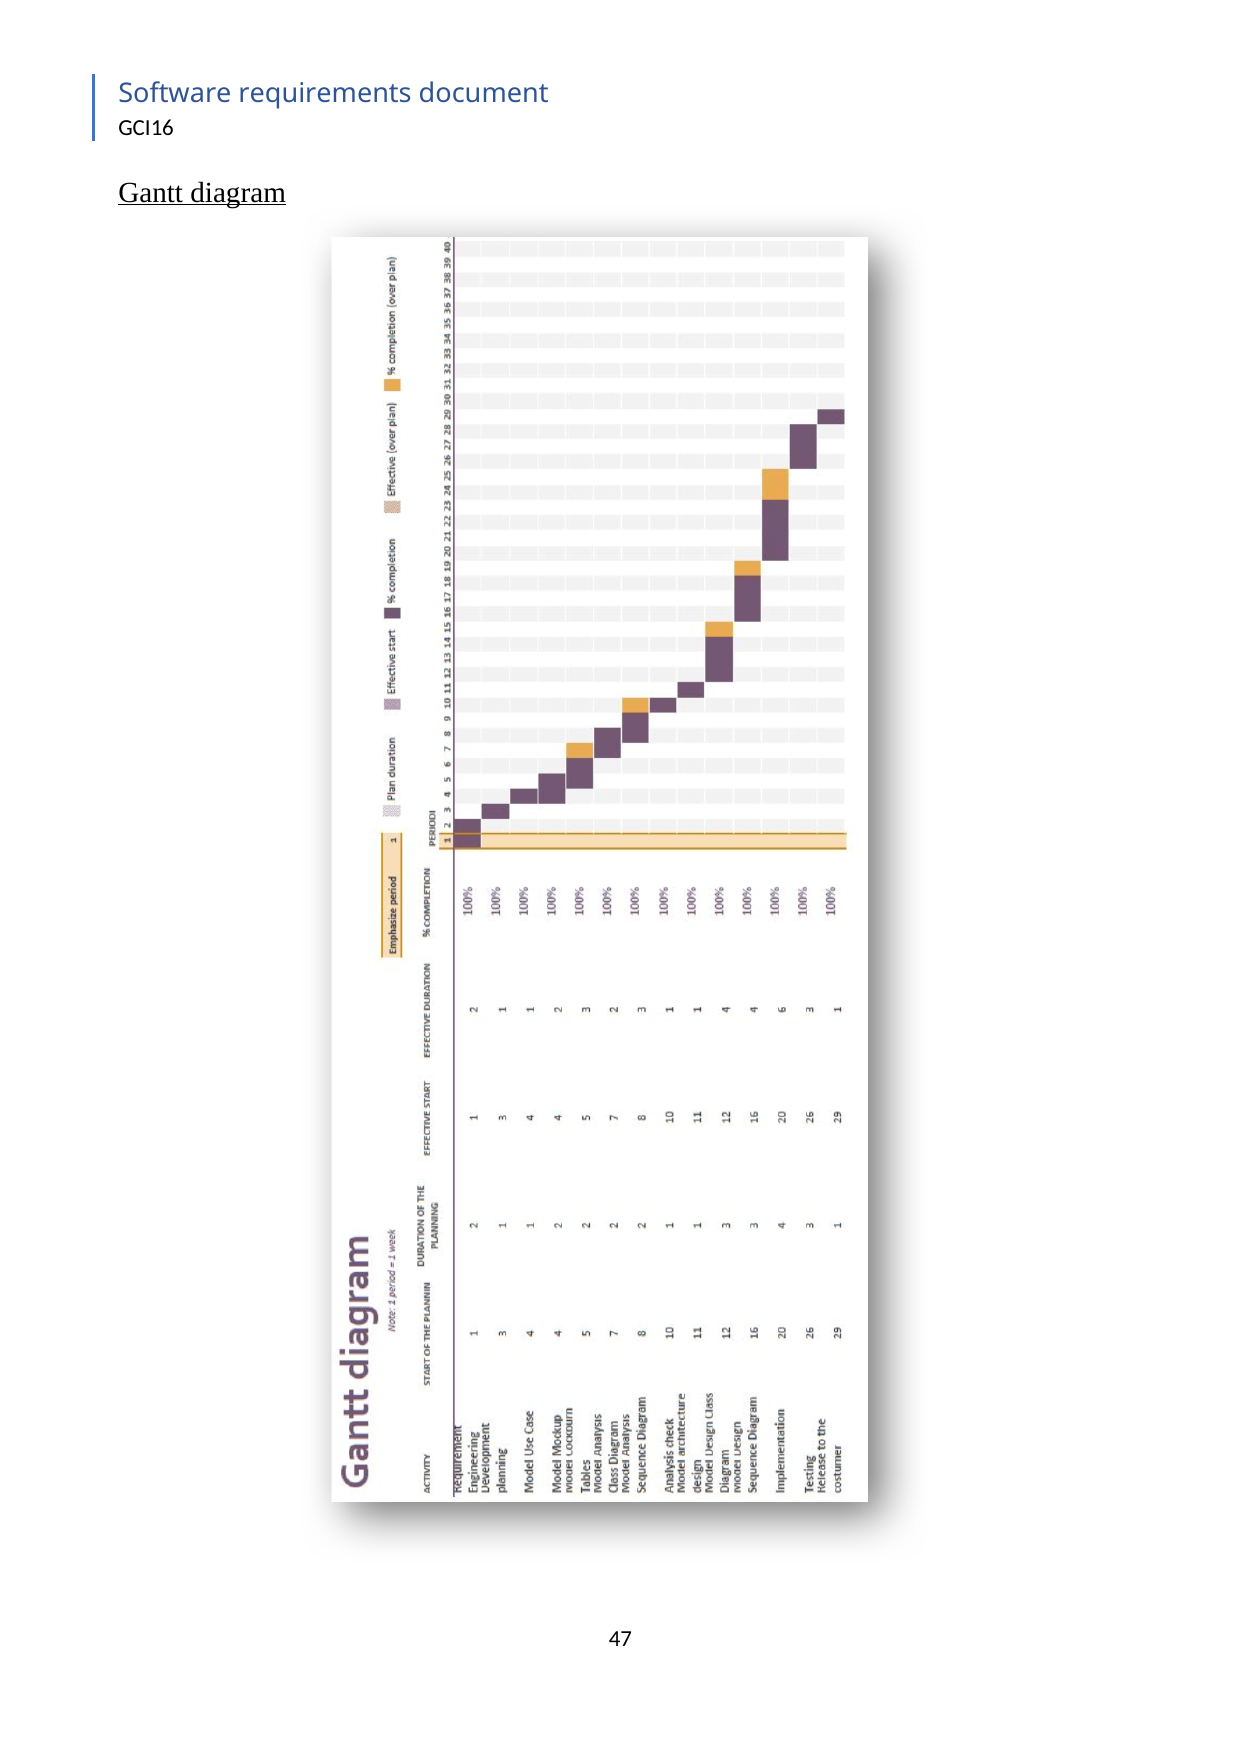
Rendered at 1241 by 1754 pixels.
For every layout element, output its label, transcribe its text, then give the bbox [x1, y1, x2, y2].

subtitle Gantt diagram [118, 175, 1122, 208]
picture [332, 238, 868, 1502]
